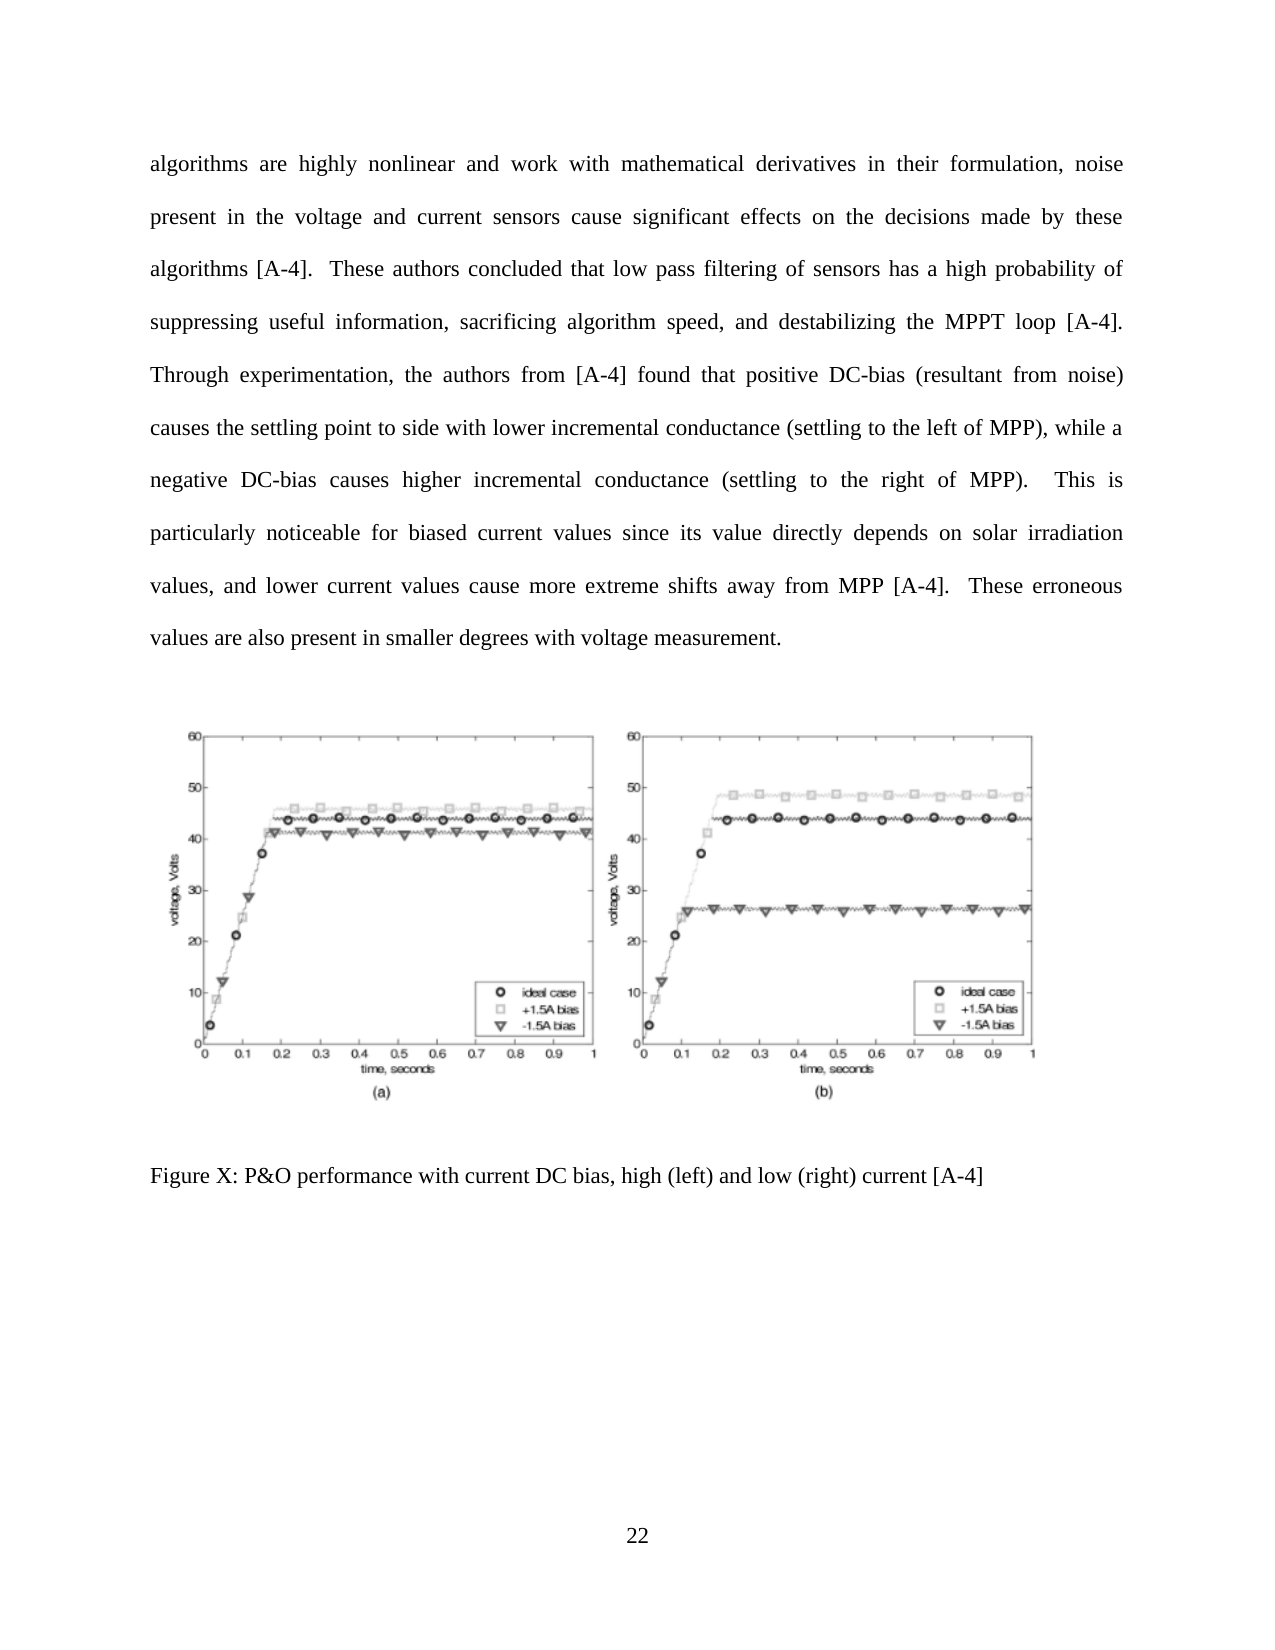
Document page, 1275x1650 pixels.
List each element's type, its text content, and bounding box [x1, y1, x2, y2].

picture [150, 693, 1125, 1118]
text Figure X: P&O performance with current DC bias, high (left) and low (right) current [A-4] [150, 1162, 1125, 1188]
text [150, 150, 1125, 651]
